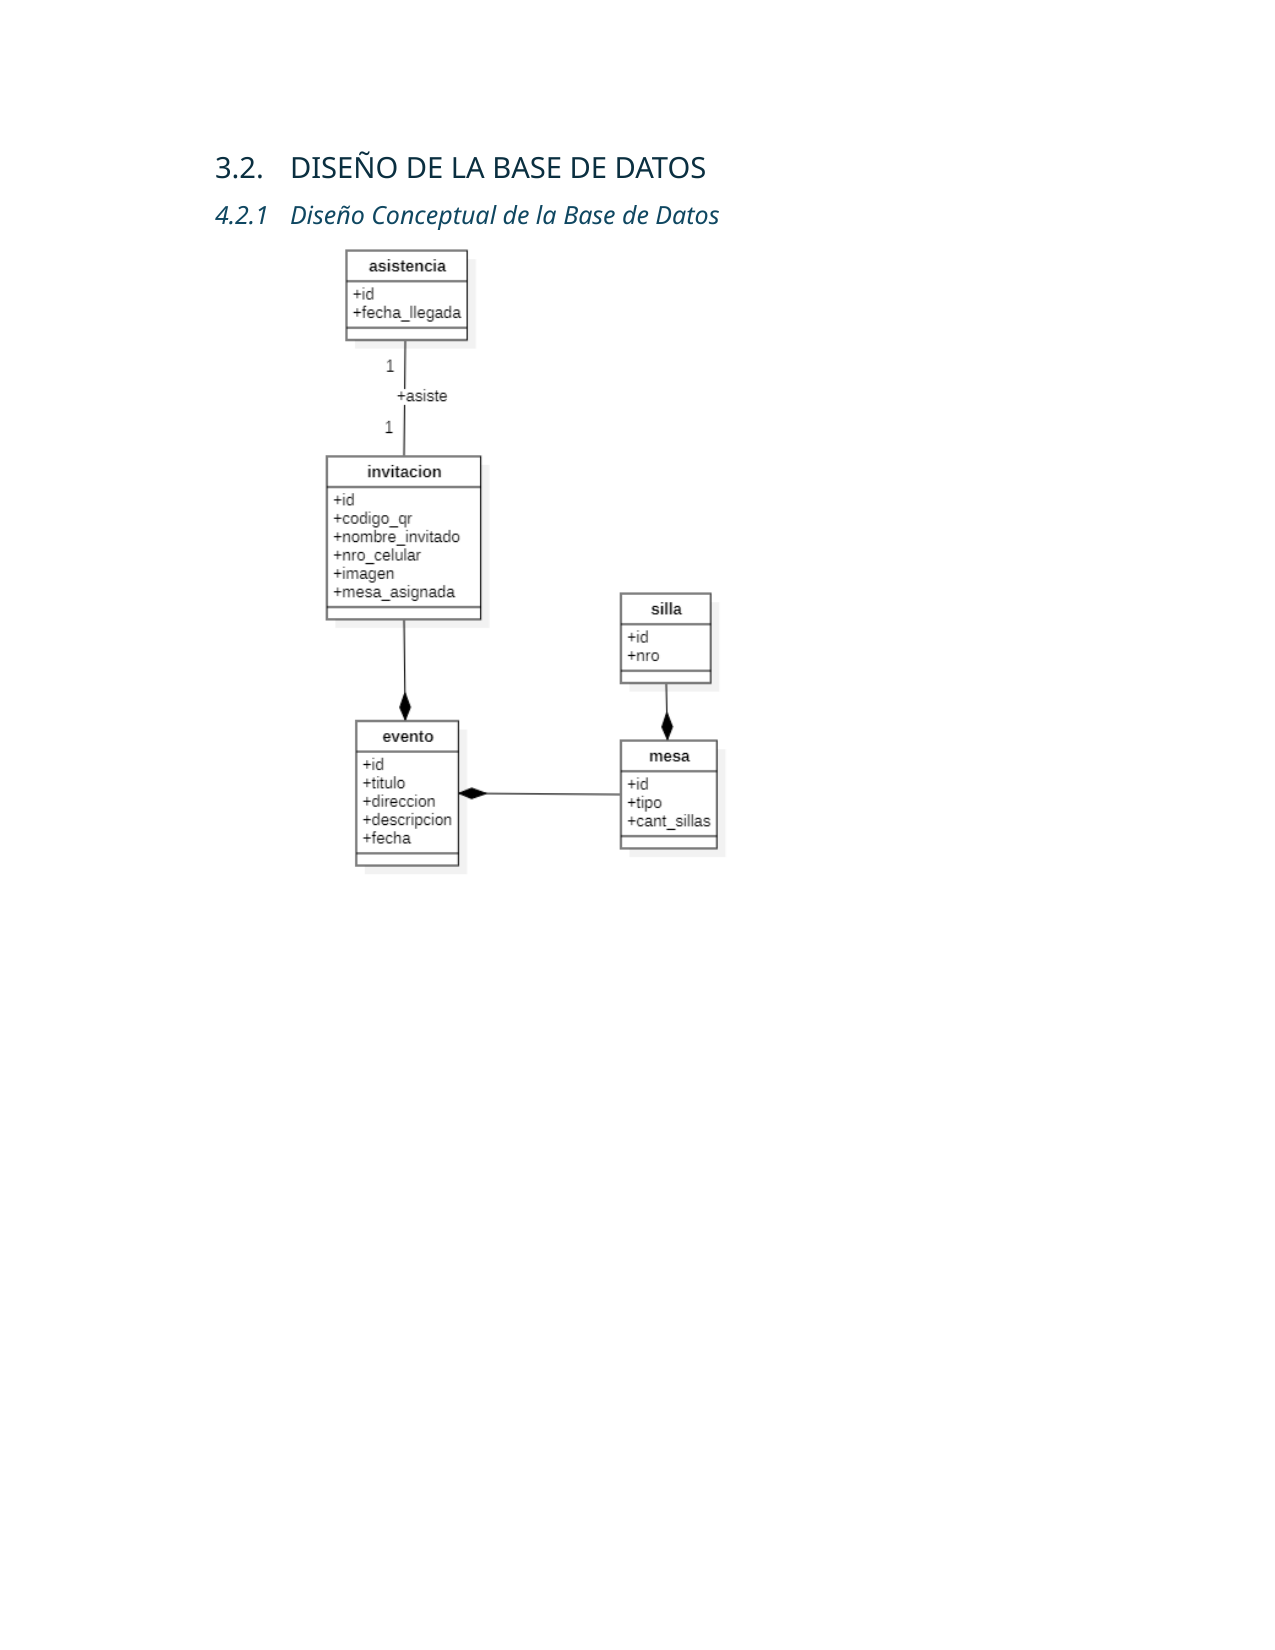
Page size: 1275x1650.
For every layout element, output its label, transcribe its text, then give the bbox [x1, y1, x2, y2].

subtitle Diseño Conceptual de la Base de Datos [215, 197, 1098, 231]
subtitle DISEÑO DE LA BASE DE DATOS [215, 148, 1098, 187]
picture [289, 236, 746, 911]
